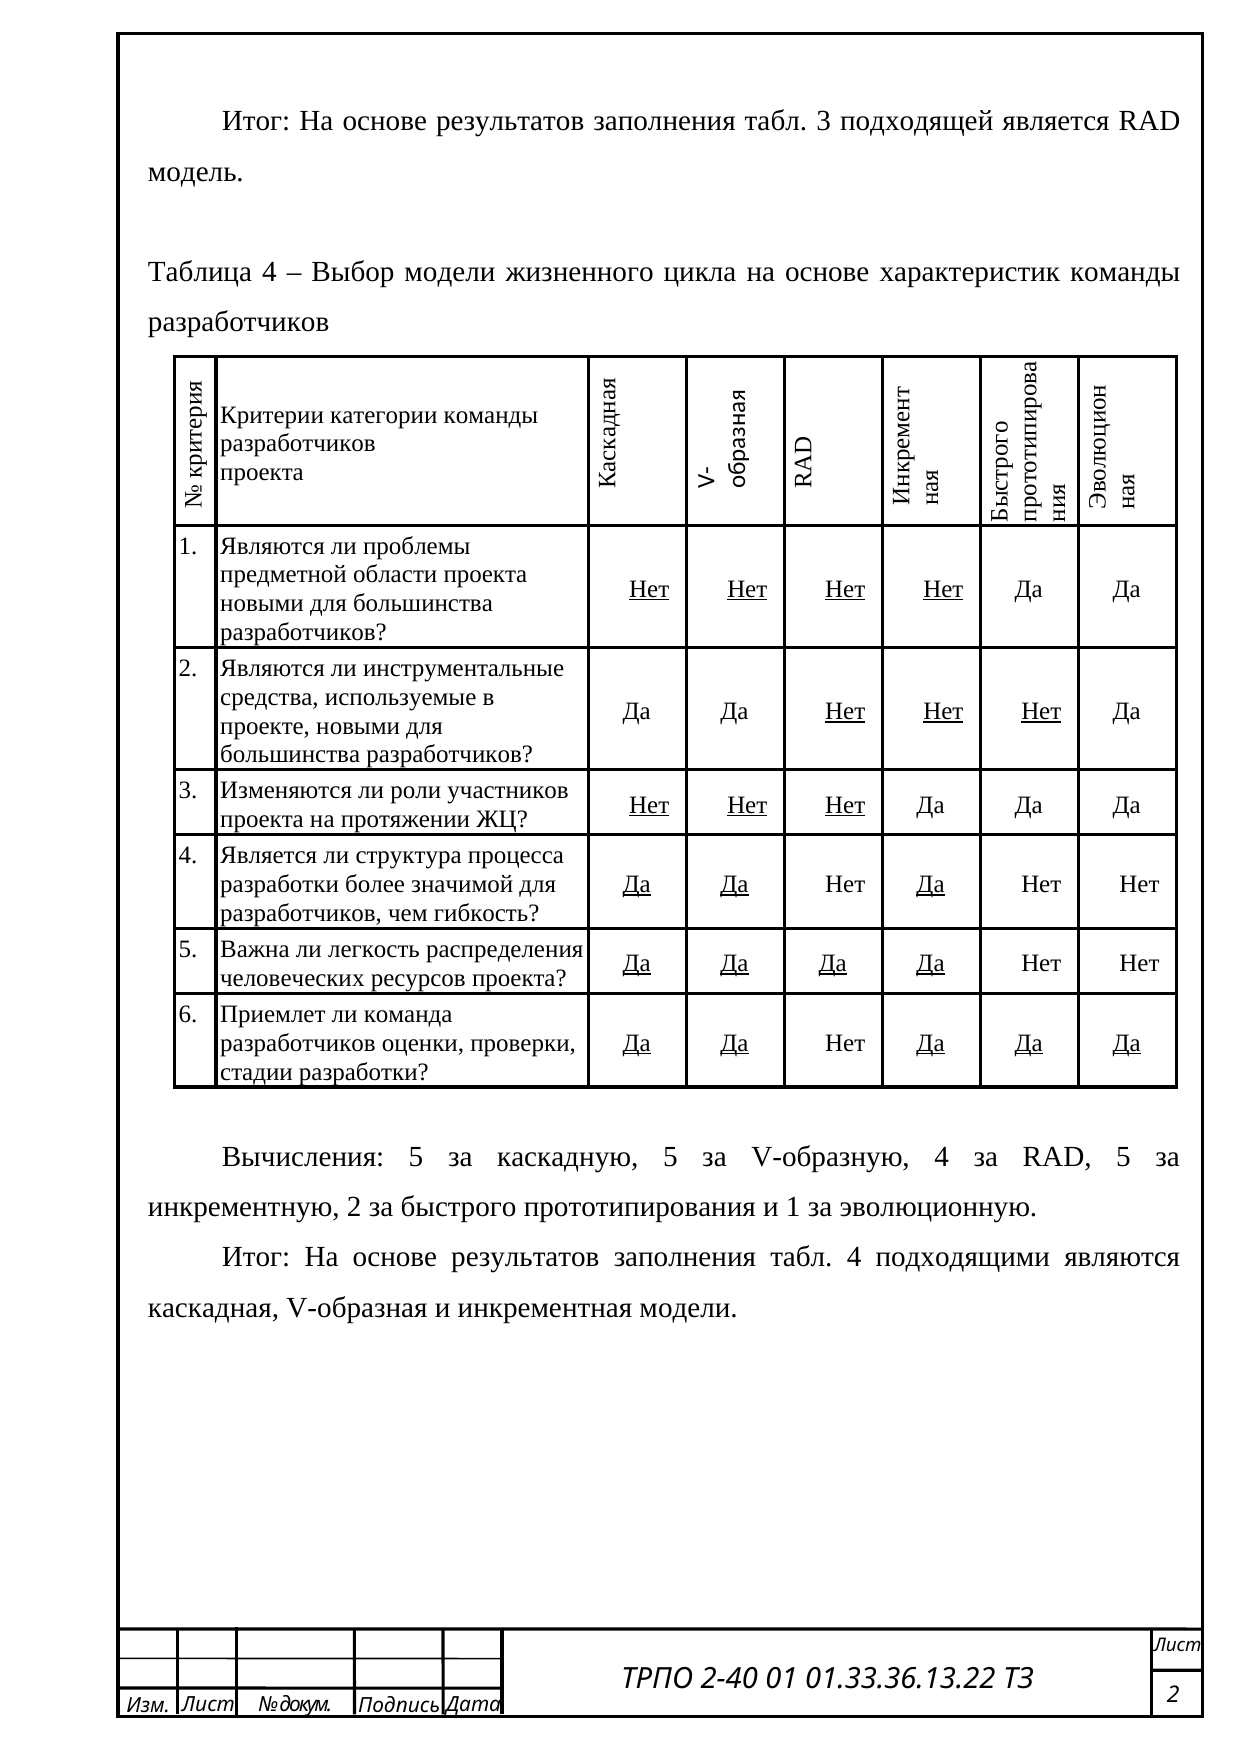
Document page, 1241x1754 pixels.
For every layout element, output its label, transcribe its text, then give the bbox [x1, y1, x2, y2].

table_cell Нет [1080, 930, 1175, 992]
table_cell Нет [590, 527, 685, 646]
table_cell Да [1080, 995, 1175, 1085]
text Итог: На основе результатов заполнения табл. 4 подходящими являются каскадная, V-образная и инкрементная модели. [148, 1239, 1181, 1323]
table_header № критерия [176, 358, 214, 523]
table_cell 6. [176, 995, 214, 1085]
table_header Инкрементная [884, 358, 979, 523]
table_cell Являются ли инструментальные средства, используемые в проекте, новыми для большинства разработчиков? [218, 649, 587, 768]
table_cell Да [786, 930, 881, 992]
table_cell Да [688, 836, 783, 927]
table_cell Нет [688, 527, 783, 646]
table_cell Да [884, 930, 979, 992]
table_cell Да [982, 995, 1077, 1085]
table_cell Нет [688, 771, 783, 833]
table_cell Является ли структура процесса разработки более значимой для разработчиков, чем гибкость? [218, 836, 587, 927]
table_cell Нет [786, 771, 881, 833]
table_header V-образная [688, 358, 783, 523]
table_cell Нет [1080, 836, 1175, 927]
table_header Каскадная [590, 358, 685, 523]
table_cell Важна ли легкость распределения человеческих ресурсов проекта? [218, 930, 587, 992]
table_cell Нет [982, 836, 1077, 927]
table_cell Да [688, 930, 783, 992]
table_cell Да [1080, 649, 1175, 768]
table_cell 1. [176, 527, 214, 646]
table_cell Да [688, 649, 783, 768]
table_cell Да [688, 995, 783, 1085]
table_cell Да [884, 771, 979, 833]
table_cell Да [884, 995, 979, 1085]
table_cell Нет [786, 527, 881, 646]
table_cell Да [590, 995, 685, 1085]
table_cell Да [884, 836, 979, 927]
table_cell Да [982, 771, 1077, 833]
table_cell Нет [982, 930, 1077, 992]
table_header Критерии категории команды разработчиков проекта [218, 358, 587, 523]
table_cell Нет [590, 771, 685, 833]
table_cell Да [1080, 527, 1175, 646]
table_cell Нет [786, 649, 881, 768]
table_cell 3. [176, 771, 214, 833]
table_cell Да [590, 649, 685, 768]
table_cell Да [590, 930, 685, 992]
table_cell Нет [884, 527, 979, 646]
table_cell Являются ли проблемы предметной области проекта новыми для большинства разработчиков? [218, 527, 587, 646]
table_header Быстрого прототипирования [982, 358, 1077, 523]
table_cell Нет [786, 836, 881, 927]
table_cell Да [590, 836, 685, 927]
table_cell 4. [176, 836, 214, 927]
table_cell Нет [786, 995, 881, 1085]
table_cell Нет [884, 649, 979, 768]
table_cell Изменяются ли роли участников проекта на протяжении ЖЦ? [218, 771, 587, 833]
text Вычисления: 5 за каскадную, 5 за V-образную, 4 за RAD, 5 за инкрементную, 2 за быстрого прототипирования и 1 за эволюционную. [148, 1139, 1181, 1223]
text Итог: На основе результатов заполнения табл. 3 подходящей является RAD модель. [148, 103, 1181, 187]
text Таблица 4 – Выбор модели жизненного цикла на основе характеристик команды разработчиков [148, 254, 1181, 338]
table_header Эволюционная [1080, 358, 1175, 523]
table_cell Да [982, 527, 1077, 646]
table_cell Нет [982, 649, 1077, 768]
table_cell 2. [176, 649, 214, 768]
table_header RAD [786, 358, 881, 523]
table_cell Да [1080, 771, 1175, 833]
table_cell Приемлет ли команда разработчиков оценки, проверки, стадии разработки? [218, 995, 587, 1085]
table_cell 5. [176, 930, 214, 992]
